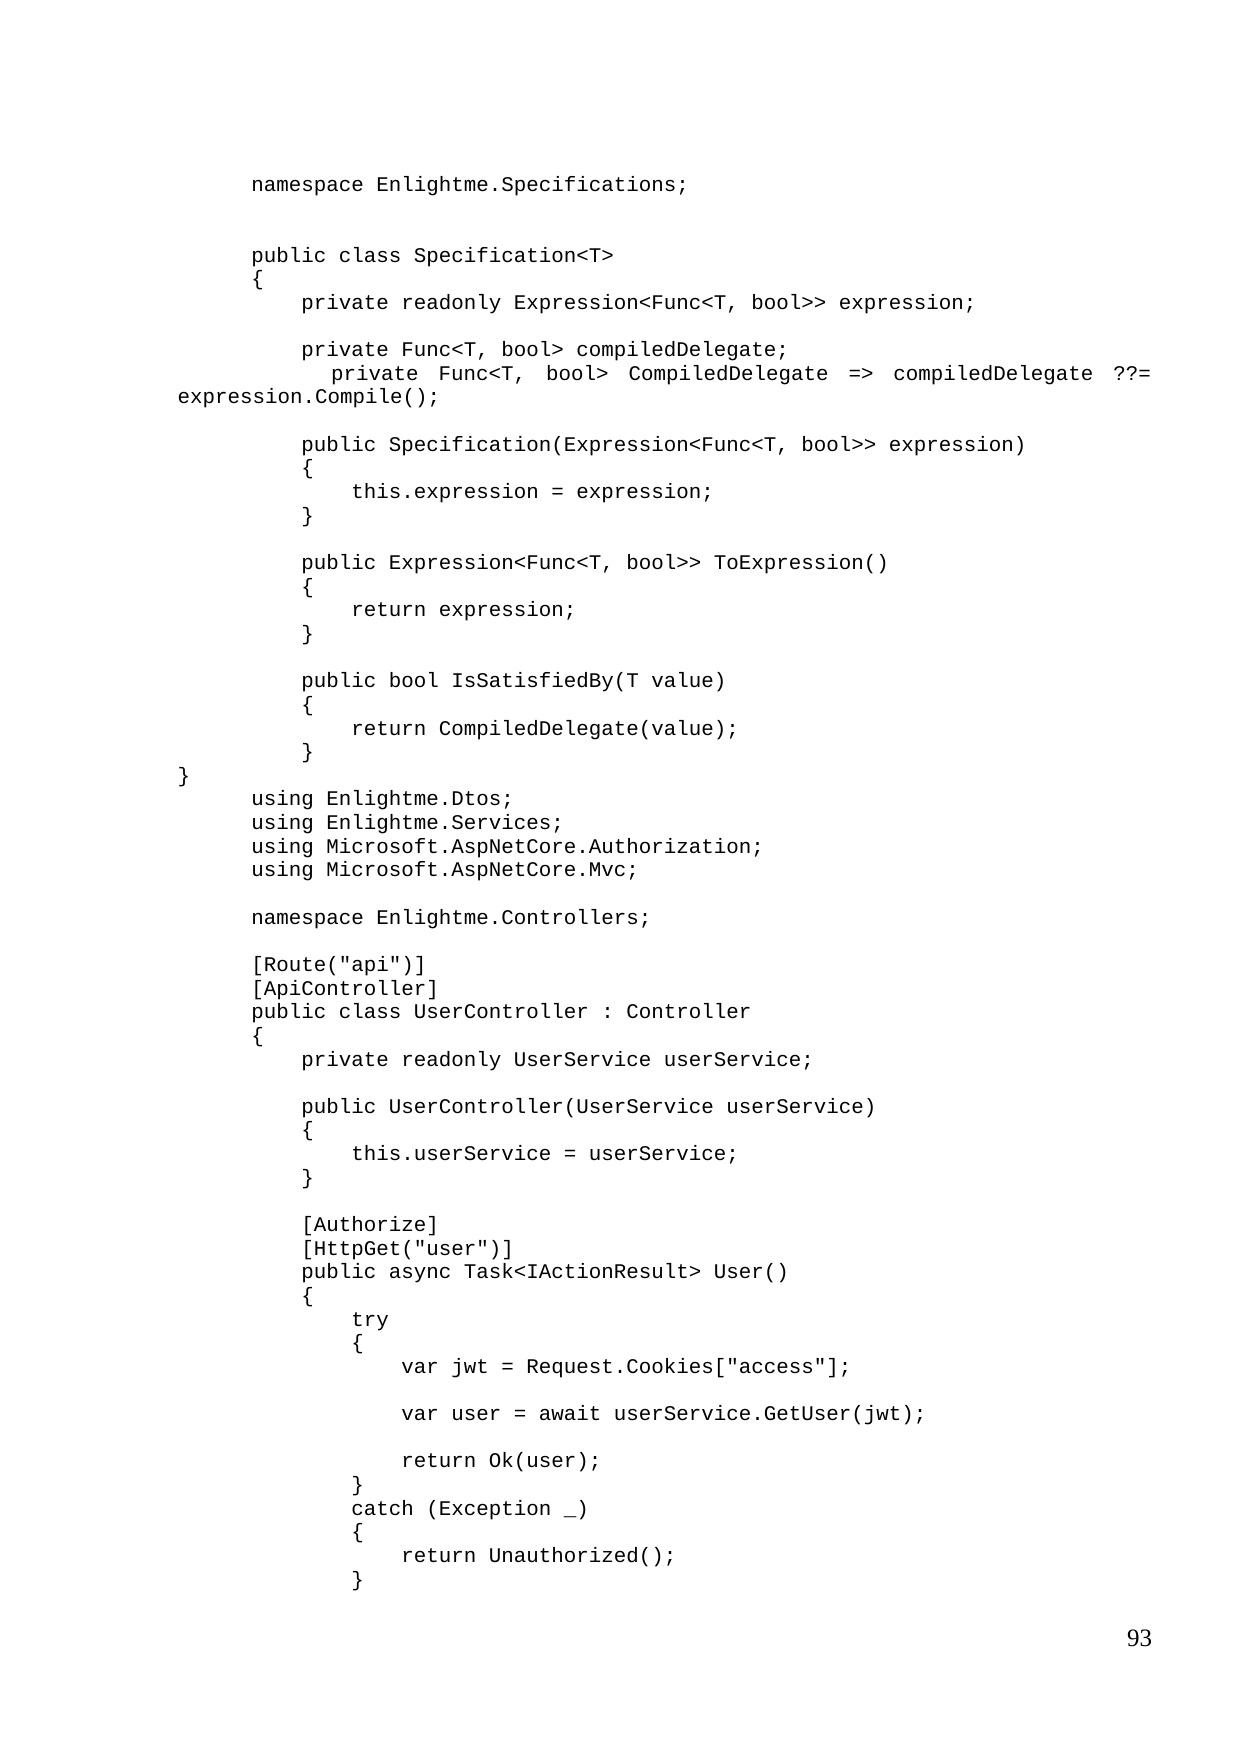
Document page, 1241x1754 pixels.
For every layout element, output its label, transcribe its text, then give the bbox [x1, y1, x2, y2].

text public class Specification<T> [177, 244, 1152, 268]
text public Specification(Expression<Func<T, bool>> expression) [177, 434, 1152, 457]
text catch (Exception _) [177, 1498, 1152, 1521]
text namespace Enlightme.Specifications; [177, 174, 1152, 197]
text private Func<T, bool> compiledDelegate; [177, 339, 1152, 363]
text return CompiledDelegate(value); [177, 717, 1152, 741]
text private readonly UserService userService; [177, 1048, 1152, 1072]
text { [177, 576, 1152, 599]
text { [177, 694, 1152, 717]
text [HttpGet("user")] [177, 1238, 1152, 1261]
text { [177, 1119, 1152, 1143]
text } [177, 623, 1152, 647]
text } [177, 765, 1152, 788]
text { [177, 1285, 1152, 1309]
text using Enlightme.Dtos; [177, 788, 1152, 812]
text public async Task<IActionResult> User() [177, 1261, 1152, 1285]
text using Microsoft.AspNetCore.Mvc; [177, 859, 1152, 883]
text { [177, 1521, 1152, 1545]
text return expression; [177, 599, 1152, 623]
text return Unauthorized(); [177, 1545, 1152, 1569]
text public bool IsSatisfiedBy(T value) [177, 670, 1152, 694]
text namespace Enlightme.Controllers; [177, 907, 1152, 930]
text { [177, 268, 1152, 292]
text using Enlightme.Services; [177, 812, 1152, 836]
text var jwt = Request.Cookies["access"]; [177, 1356, 1152, 1379]
text this.userService = userService; [177, 1143, 1152, 1167]
text private readonly Expression<Func<T, bool>> expression; [177, 292, 1152, 316]
text try [177, 1309, 1152, 1332]
text [ApiController] [177, 978, 1152, 1001]
text private Func<T, bool> CompiledDelegate => compiledDelegate ??= expression.Compile(); [177, 363, 1152, 410]
text { [177, 457, 1152, 481]
text public UserController(UserService userService) [177, 1096, 1152, 1119]
text } [177, 741, 1152, 765]
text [177, 1403, 1152, 1427]
text { [177, 1332, 1152, 1356]
text } [177, 1474, 1152, 1498]
text } [177, 1167, 1152, 1190]
text return Ok(user); [177, 1451, 1152, 1474]
text [Route("api")] [177, 954, 1152, 978]
text using Microsoft.AspNetCore.Authorization; [177, 836, 1152, 859]
text public class UserController : Controller [177, 1001, 1152, 1025]
text this.expression = expression; [177, 481, 1152, 505]
text public Expression<Func<T, bool>> ToExpression() [177, 552, 1152, 576]
text } [177, 505, 1152, 528]
text [Authorize] [177, 1214, 1152, 1238]
text } [177, 1569, 1152, 1592]
text { [177, 1025, 1152, 1048]
